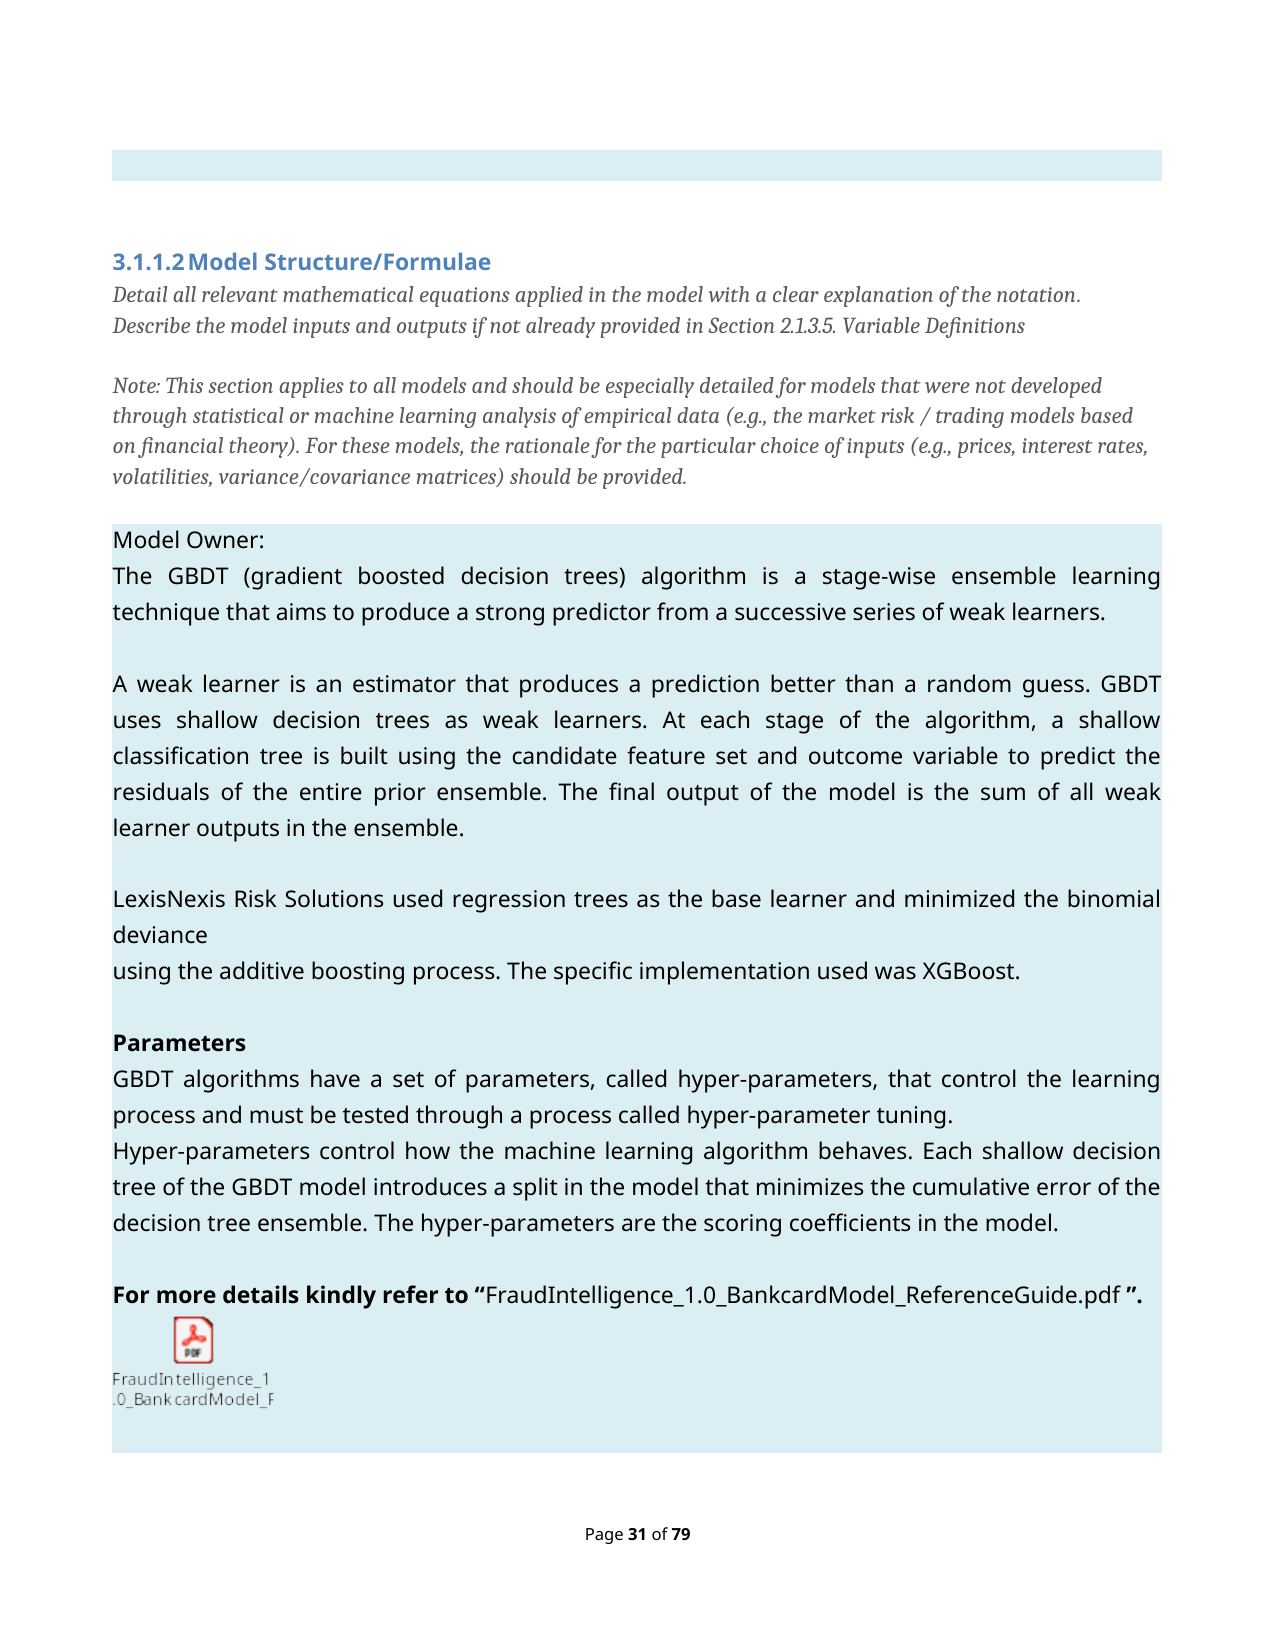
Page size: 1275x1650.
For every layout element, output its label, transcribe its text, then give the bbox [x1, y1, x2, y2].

text LexisNexis Risk Solutions used regression trees as the base learner and minimized the binomial deviance [112, 883, 1162, 951]
text using the additive boosting process. The specific implementation used was XGBoost. [112, 955, 1162, 986]
text Model Owner: [112, 524, 1162, 555]
text GBDT algorithms have a set of parameters, called hyper-parameters, that control the learning process and must be tested through a process called hyper-parameter tuning. [112, 1063, 1162, 1130]
text The GBDT (gradient boosted decision trees) algorithm is a stage-wise ensemble learning technique that aims to produce a strong predictor from a successive series of weak learners. [112, 560, 1162, 627]
text Note: This section applies to all models and should be especially detailed for models that were not developed through statistical or machine learning analysis of empirical data (e.g., the market risk / trading models based on financial theory). For these models, the rationale for the particular choice of inputs (e.g., prices, interest rates, volatilities, variance/covariance matrices) should be provided. [112, 373, 1162, 490]
text Parameters [112, 1027, 1162, 1058]
subtitle Model Structure/Formulae [112, 246, 1162, 278]
text A weak learner is an estimator that produces a prediction better than a random guess. GBDT uses shallow decision trees as weak learners. At each stage of the algorithm, a shallow classification tree is built using the candidate feature set and outcome variable to predict the residuals of the entire prior ensemble. The final output of the model is the sum of all weak learner outputs in the ensemble. [112, 668, 1162, 843]
text Hyper-parameters control how the machine learning algorithm behaves. Each shallow decision tree of the GBDT model introduces a split in the model that minimizes the cumulative error of the decision tree ensemble. The hyper-parameters are the scoring coefficients in the model. [112, 1135, 1162, 1238]
text For more details kindly refer to “FraudIntelligence_1.0_BankcardModel_ReferenceGuide.pdf ”. [112, 1279, 1162, 1310]
text Detail all relevant mathematical equations applied in the model with a clear explanation of the notation. Describe the model inputs and outputs if not already provided in Section 2.1.3.5. Variable Definitions [112, 282, 1162, 339]
